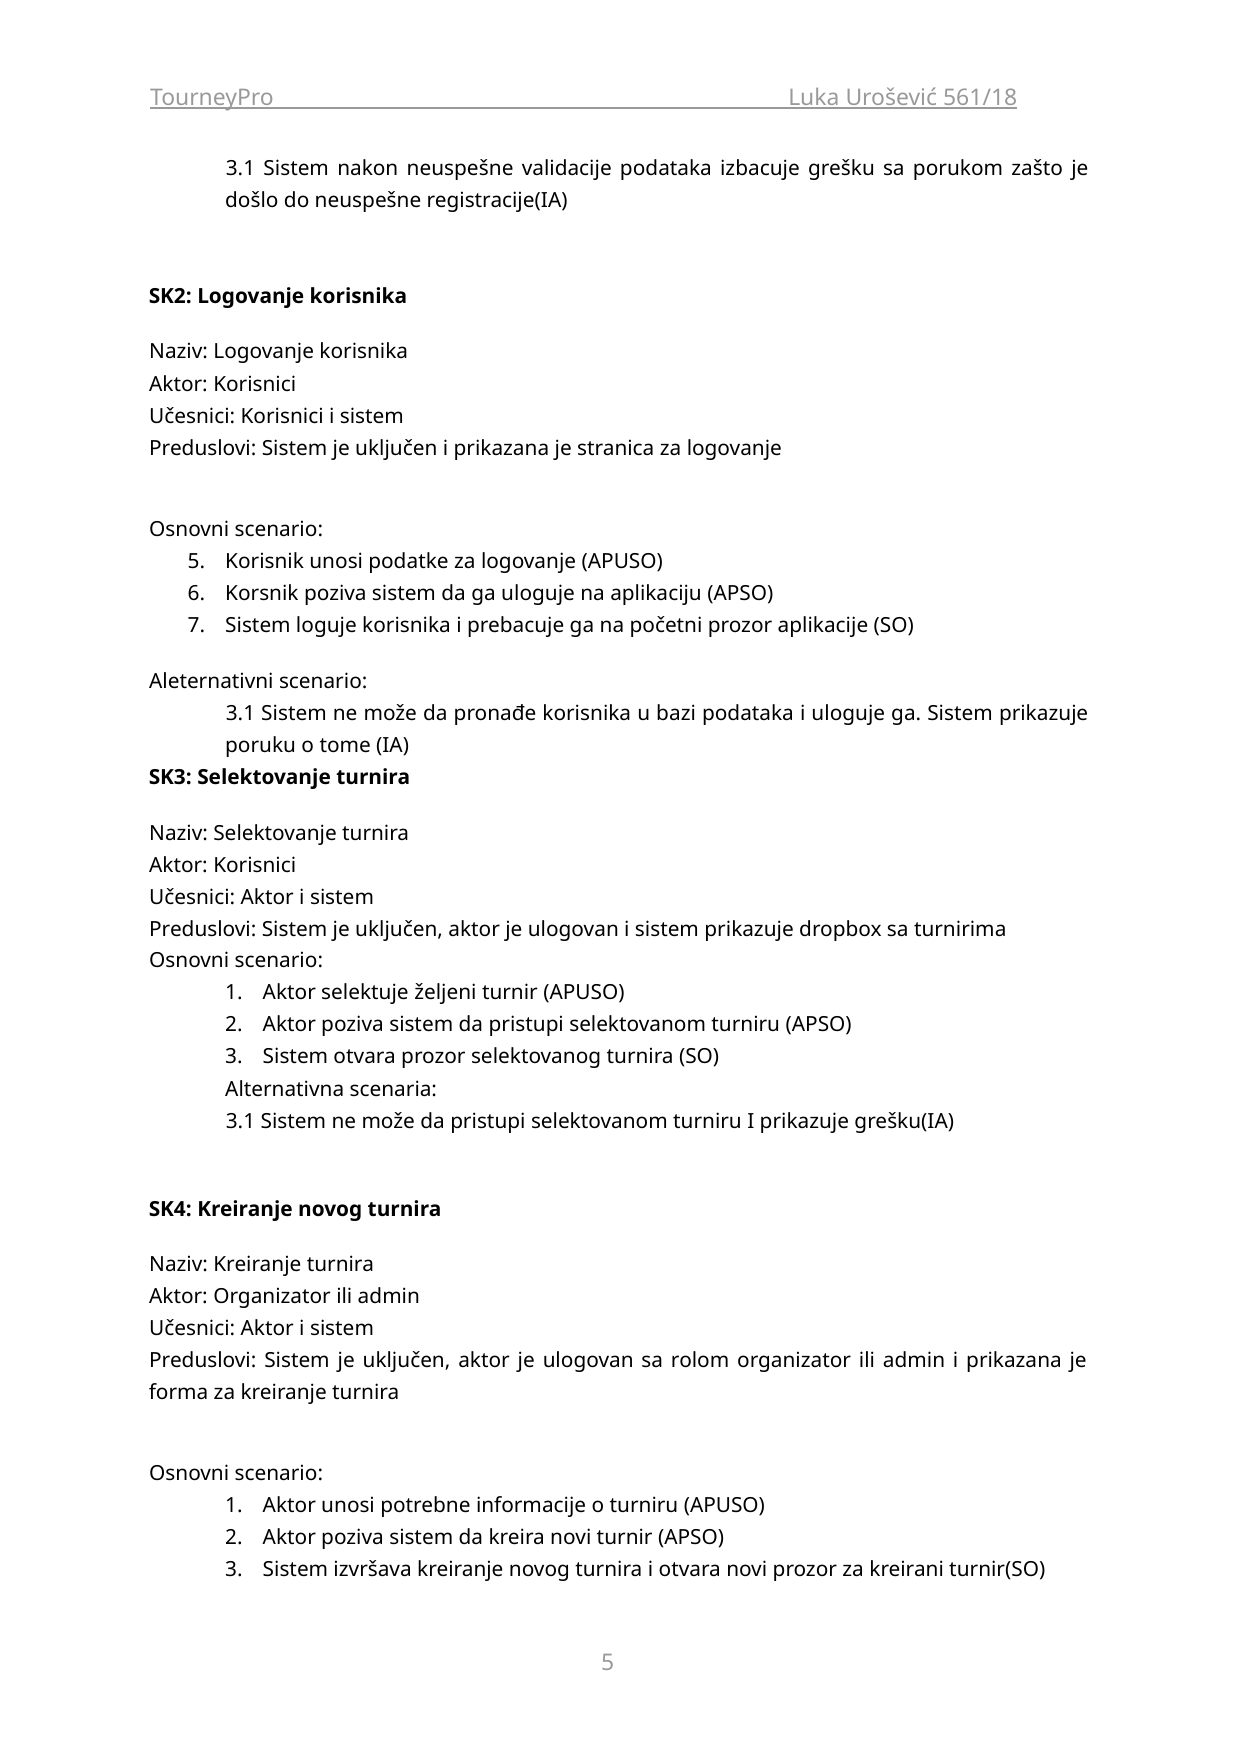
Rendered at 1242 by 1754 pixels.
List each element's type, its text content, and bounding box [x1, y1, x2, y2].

text SK2: Logovanje korisnika [148, 281, 1089, 309]
list Aktor poziva sistem da pristupi selektovanom turniru (APSO) [225, 1009, 1089, 1038]
text 3.1 Sistem ne može da pronađe korisnika u bazi podataka i uloguje ga. Sistem prikazuje poruku o tome (IA) [225, 698, 1089, 758]
list Aktor unosi potrebne informacije o turniru (APUSO) [225, 1490, 1089, 1519]
text Naziv: Selektovanje turnira [148, 818, 1089, 846]
text Aktor: Korisnici [148, 850, 1089, 878]
list Sistem loguje korisnika i prebacuje ga na početni prozor aplikacije (SO) [187, 610, 1089, 639]
text Osnovni scenario: [148, 1458, 1089, 1487]
text Preduslovi: Sistem je uključen i prikazana je stranica za logovanje [148, 433, 1089, 461]
list Sistem otvara prozor selektovanog turnira (SO) [225, 1042, 1089, 1070]
list Sistem izvršava kreiranje novog turnira i otvara novi prozor za kreirani turnir(SO) [225, 1554, 1089, 1583]
text 3.1 Sistem ne može da pristupi selektovanom turniru I prikazuje grešku(IA) [225, 1106, 1089, 1134]
text Naziv: Logovanje korisnika [148, 337, 1089, 365]
text Osnovni scenario: [148, 945, 1089, 974]
text Preduslovi: Sistem je uključen, aktor je ulogovan sa rolom organizator ili admin i prikazana je forma za kreiranje turnira [148, 1346, 1089, 1406]
text Učesnici: Aktor i sistem [148, 882, 1089, 910]
text Naziv: Kreiranje turnira [148, 1249, 1089, 1278]
list Aktor poziva sistem da kreira novi turnir (APSO) [225, 1522, 1089, 1551]
list Korsnik poziva sistem da ga uloguje na aplikaciju (APSO) [187, 578, 1089, 607]
text Aleternativni scenario: [148, 666, 1089, 694]
text Učesnici: Aktor i sistem [148, 1313, 1089, 1342]
list Aktor selektuje željeni turnir (APUSO) [225, 977, 1089, 1006]
text SK3: Selektovanje turnira [148, 762, 1089, 790]
text Osnovni scenario: [148, 514, 1089, 542]
text SK4: Kreiranje novog turnira [148, 1194, 1089, 1222]
text 3.1 Sistem nakon neuspešne validacije podataka izbacuje grešku sa porukom zašto je došlo do neuspešne registracije(IA) [225, 153, 1089, 213]
text Alternativna scenaria: [225, 1074, 1089, 1102]
text Aktor: Organizator ili admin [148, 1281, 1089, 1310]
text Preduslovi: Sistem je uključen, aktor je ulogovan i sistem prikazuje dropbox sa turnirima [148, 914, 1089, 942]
text Učesnici: Korisnici i sistem [148, 401, 1089, 429]
list Korisnik unosi podatke za logovanje (APUSO) [187, 546, 1089, 574]
text Aktor: Korisnici [148, 369, 1089, 397]
